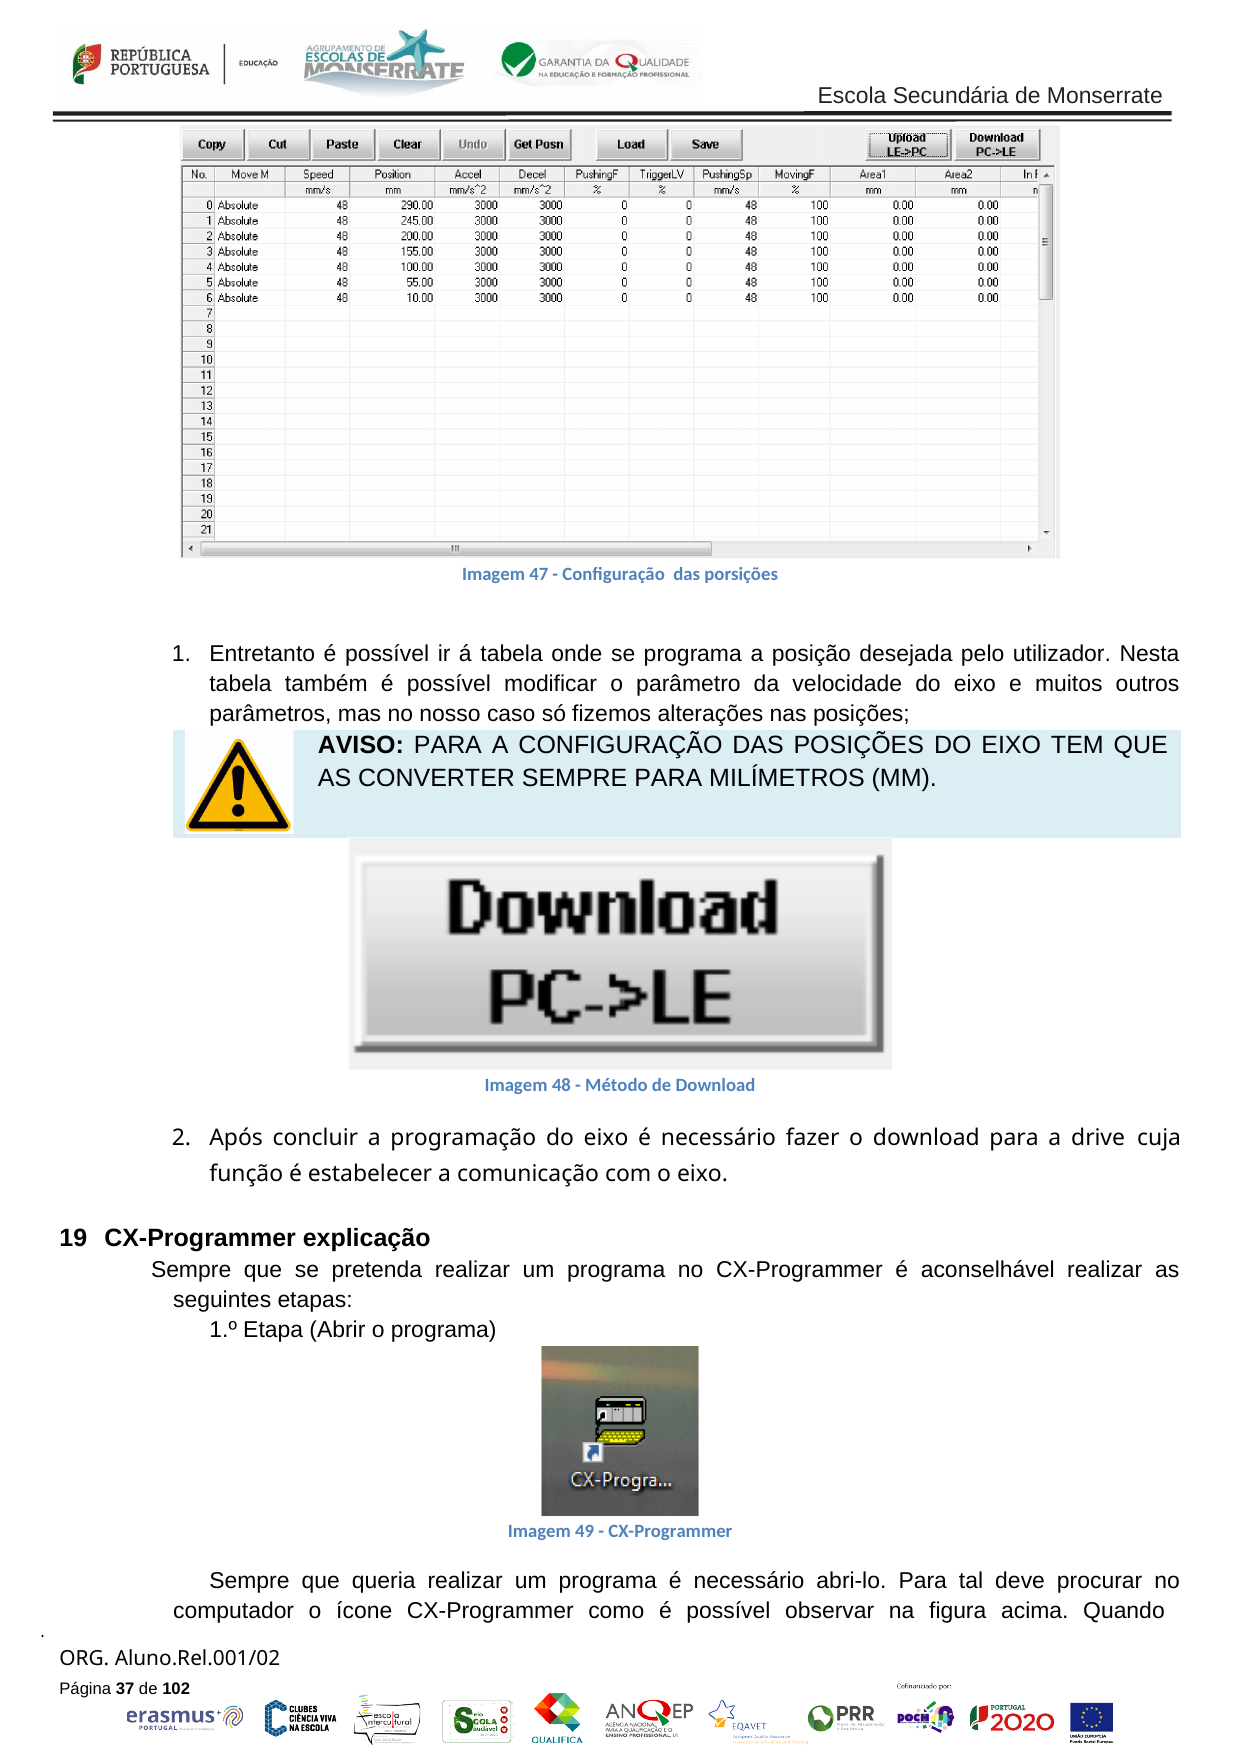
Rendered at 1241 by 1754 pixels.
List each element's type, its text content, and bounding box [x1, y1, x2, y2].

table_header AVISO: PARA A CONFIGURAÇÃO DAS POSIÇÕES DO EIXO TEM QUE AS CONVERTER SEMPRE PARA MILÍMETROS (MM). [306, 730, 1181, 838]
picture [59, 24, 703, 104]
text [173, 1567, 1181, 1623]
table_header [173, 730, 306, 838]
picture [127, 1679, 1113, 1754]
list Após concluir a programação do eixo é necessário fazer o download para a drive cuja função é estabelecer a comunicação com o eixo. [172, 1121, 1181, 1188]
list Entretanto é possível ir á tabela onde se programa a posição desejada pelo utilizador. Nesta tabela também é possível modificar o parâmetro da velocidade do eixo e muitos outros parâmetros, mas no nosso caso só fizemos alterações nas posições; [172, 640, 1181, 726]
picture [347, 837, 893, 1070]
text 1.º Etapa (Abrir o programa) [173, 1316, 1181, 1342]
picture [184, 730, 294, 834]
text Imagem - Configuração das porsições [59, 562, 1181, 585]
picture [541, 1346, 699, 1516]
subtitle CX-Programmer explicação [59, 1223, 963, 1251]
picture [179, 125, 1060, 559]
text Sempre que se pretenda realizar um programa no CX-Programmer é aconselhável realizar as seguintes etapas: [151, 1256, 1181, 1312]
text Imagem - Método de Download [59, 1073, 1181, 1096]
text Imagem - CX-Programmer [59, 1520, 1181, 1543]
